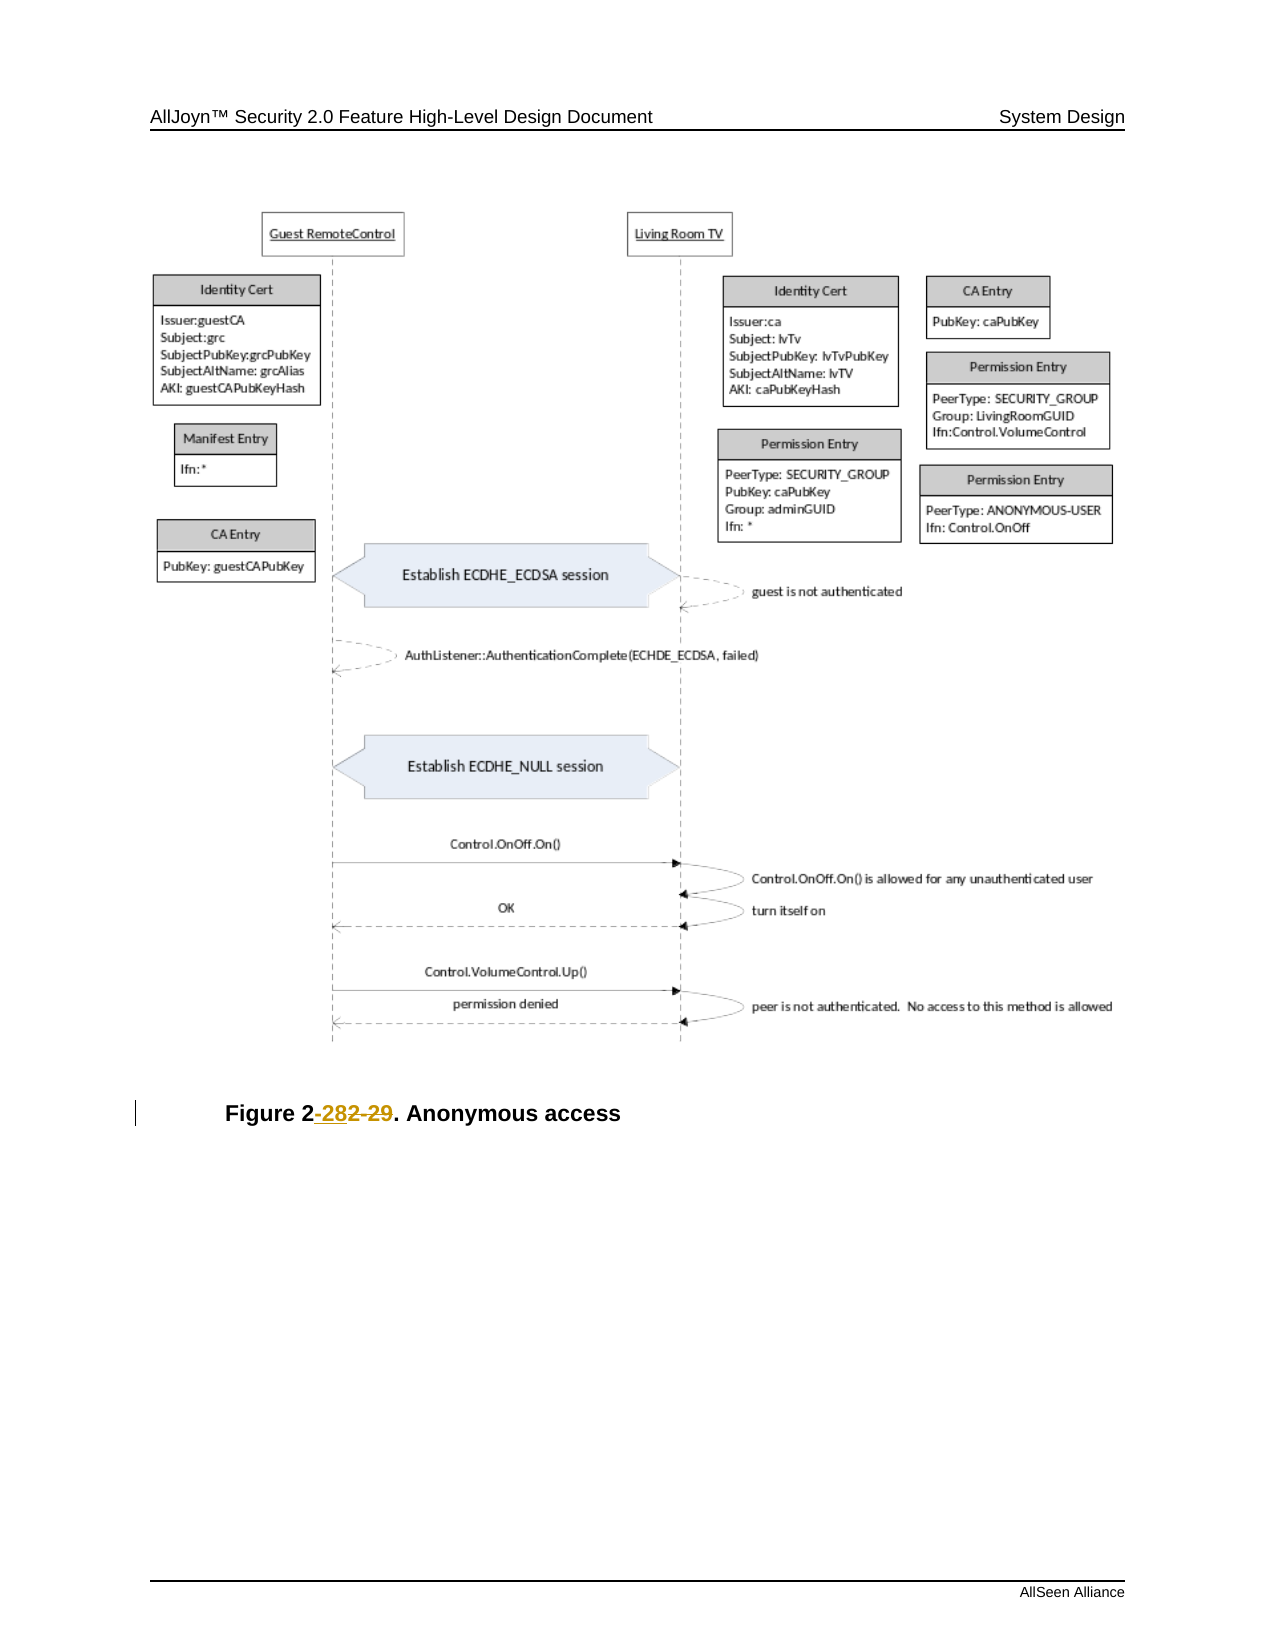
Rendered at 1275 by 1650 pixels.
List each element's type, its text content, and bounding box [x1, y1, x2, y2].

text Figure 2. Anonymous access [225, 1100, 1125, 1126]
